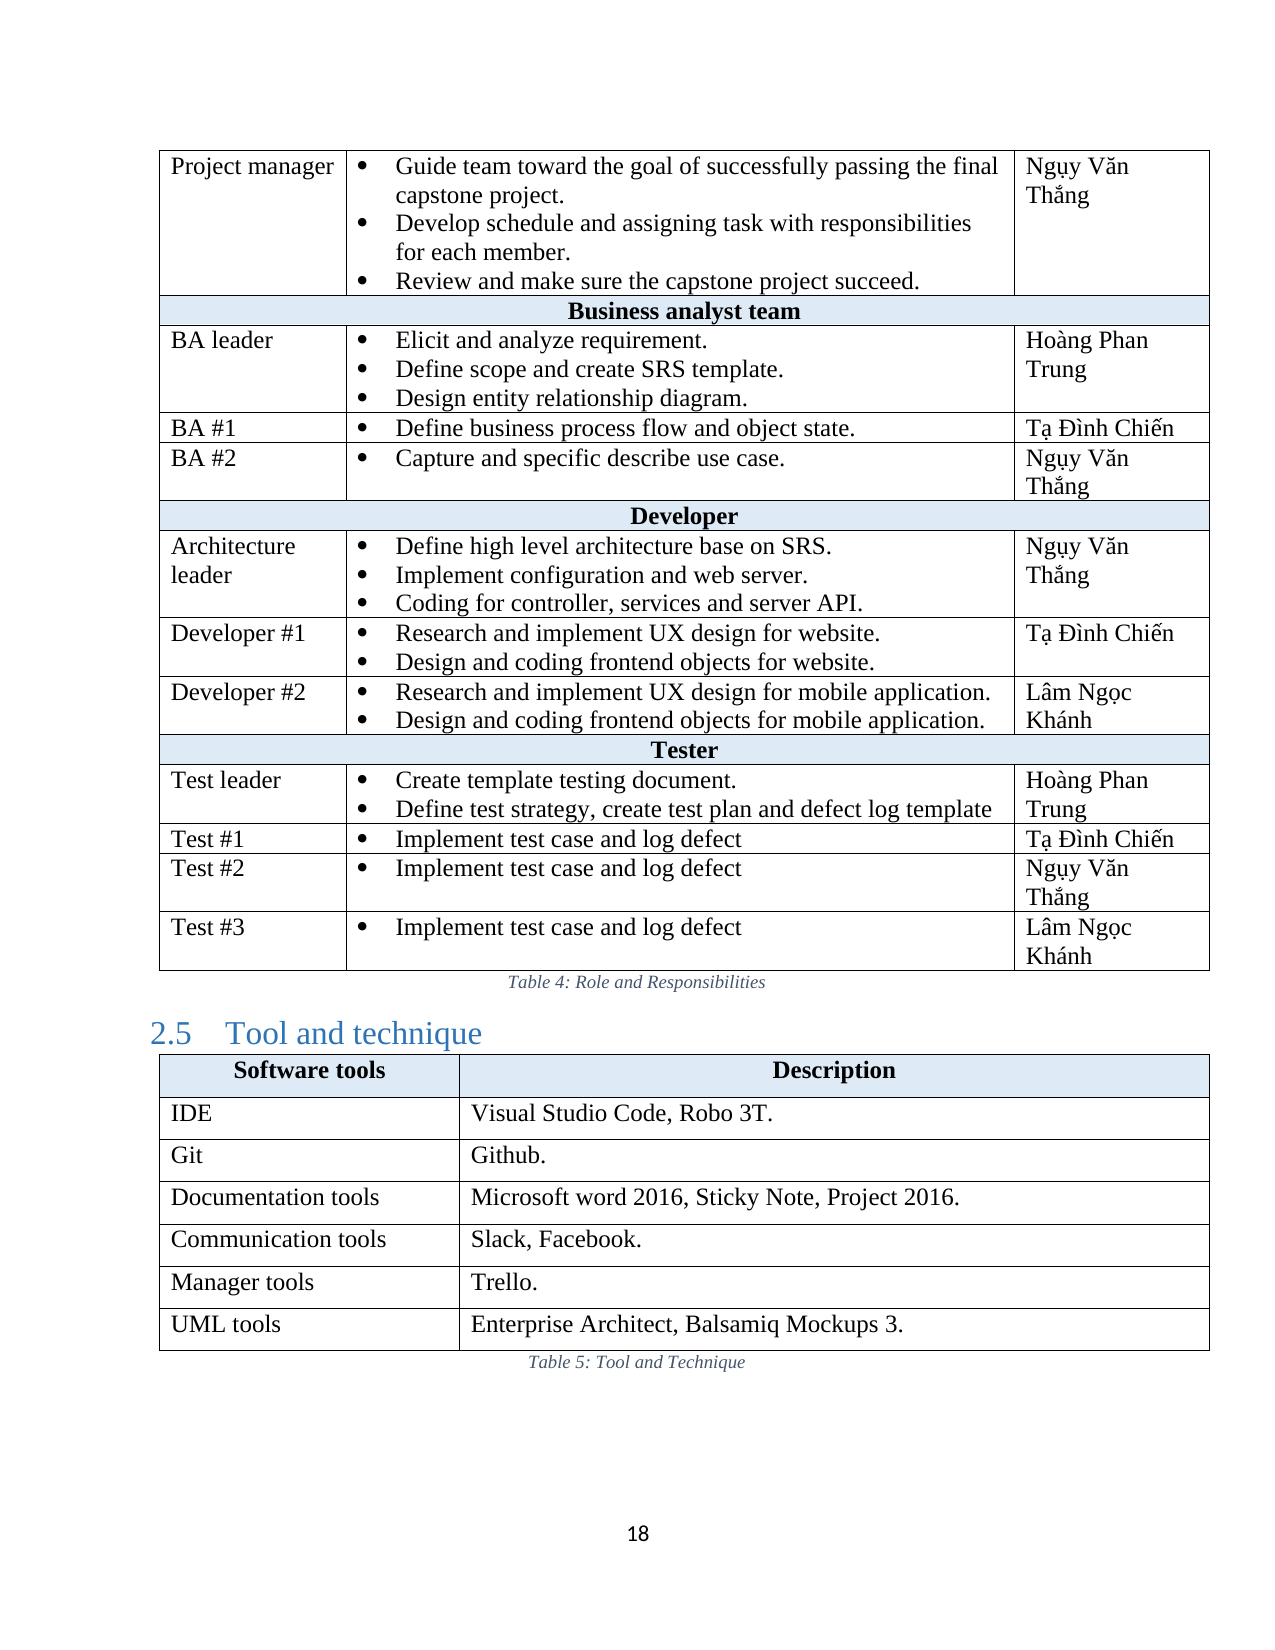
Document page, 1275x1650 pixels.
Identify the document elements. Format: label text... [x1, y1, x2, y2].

table_cell Manager tools [160, 1267, 459, 1308]
table_cell Documentation tools [160, 1182, 459, 1223]
table_cell UML tools [160, 1309, 459, 1350]
table_cell Research and implement UX design for website. Design and coding frontend objects for website. [347, 618, 1014, 676]
table_cell Developer #2 [160, 677, 346, 734]
table_cell Implement test case and log defect [347, 912, 1014, 969]
table_cell Slack, Facebook. [460, 1225, 1209, 1266]
table_cell Implement test case and log defect [347, 854, 1014, 911]
table_cell Elicit and analyze requirement. Define scope and create SRS template. Design entity relationship diagram. [347, 326, 1014, 412]
table_cell Visual Studio Code, Robo 3T. [460, 1098, 1209, 1139]
table_cell Ngụy Văn Thắng [1015, 854, 1209, 911]
table_header Software tools [160, 1055, 459, 1097]
table_cell Developer [160, 501, 1209, 530]
table_cell Test #2 [160, 854, 346, 911]
table_cell Tạ Đình Chiến [1015, 618, 1209, 676]
table_cell Ngụy Văn Thắng [1015, 443, 1209, 500]
table_cell Business analyst team [160, 296, 1209, 324]
table_cell Create template testing document. Define test strategy, create test plan and defect log template [347, 765, 1014, 823]
table_cell BA leader [160, 326, 346, 412]
text Table 5: Tool and Technique [150, 1351, 1125, 1373]
text Table 4: Role and Responsibilities [150, 971, 1125, 992]
subtitle Tool and technique [150, 1013, 1125, 1051]
table_cell Architecture leader [160, 531, 346, 617]
table_cell Define business process flow and object state. [347, 413, 1014, 442]
table_header Description [460, 1055, 1209, 1097]
table_cell Lâm Ngọc Khánh [1015, 912, 1209, 969]
table_cell IDE [160, 1098, 459, 1139]
table_cell Define high level architecture base on SRS. Implement configuration and web server. Coding for controller, services and server API. [347, 531, 1014, 617]
table_cell Tester [160, 735, 1209, 764]
table_cell Ngụy Văn Thắng [1015, 531, 1209, 617]
table_cell Enterprise Architect, Balsamiq Mockups 3. [460, 1309, 1209, 1350]
table_cell BA #1 [160, 413, 346, 442]
table_cell BA #2 [160, 443, 346, 500]
table_cell Tạ Đình Chiến [1015, 824, 1209, 852]
table_cell Project manager [160, 151, 346, 295]
table_cell Test leader [160, 765, 346, 823]
table_cell Github. [460, 1140, 1209, 1181]
table_cell Git [160, 1140, 459, 1181]
table_cell Communication tools [160, 1225, 459, 1266]
table_cell Test #1 [160, 824, 346, 852]
table_cell Ngụy Văn Thắng [1015, 151, 1209, 295]
table_cell Capture and specific describe use case. [347, 443, 1014, 500]
table_cell Guide team toward the goal of successfully passing the final capstone project. Develop schedule and assigning task with responsibilities for each member. Review and make sure the capstone project succeed. [347, 151, 1014, 295]
table_cell Microsoft word 2016, Sticky Note, Project 2016. [460, 1182, 1209, 1223]
table_cell Implement test case and log defect [347, 824, 1014, 852]
table_cell Trello. [460, 1267, 1209, 1308]
table_cell Tạ Đình Chiến [1015, 413, 1209, 442]
table_cell Hoàng Phan Trung [1015, 326, 1209, 412]
table_cell Lâm Ngọc Khánh [1015, 677, 1209, 734]
table_cell Test #3 [160, 912, 346, 969]
table_cell Hoàng Phan Trung [1015, 765, 1209, 823]
table_cell Research and implement UX design for mobile application. Design and coding frontend objects for mobile application. [347, 677, 1014, 734]
table_cell Developer #1 [160, 618, 346, 676]
